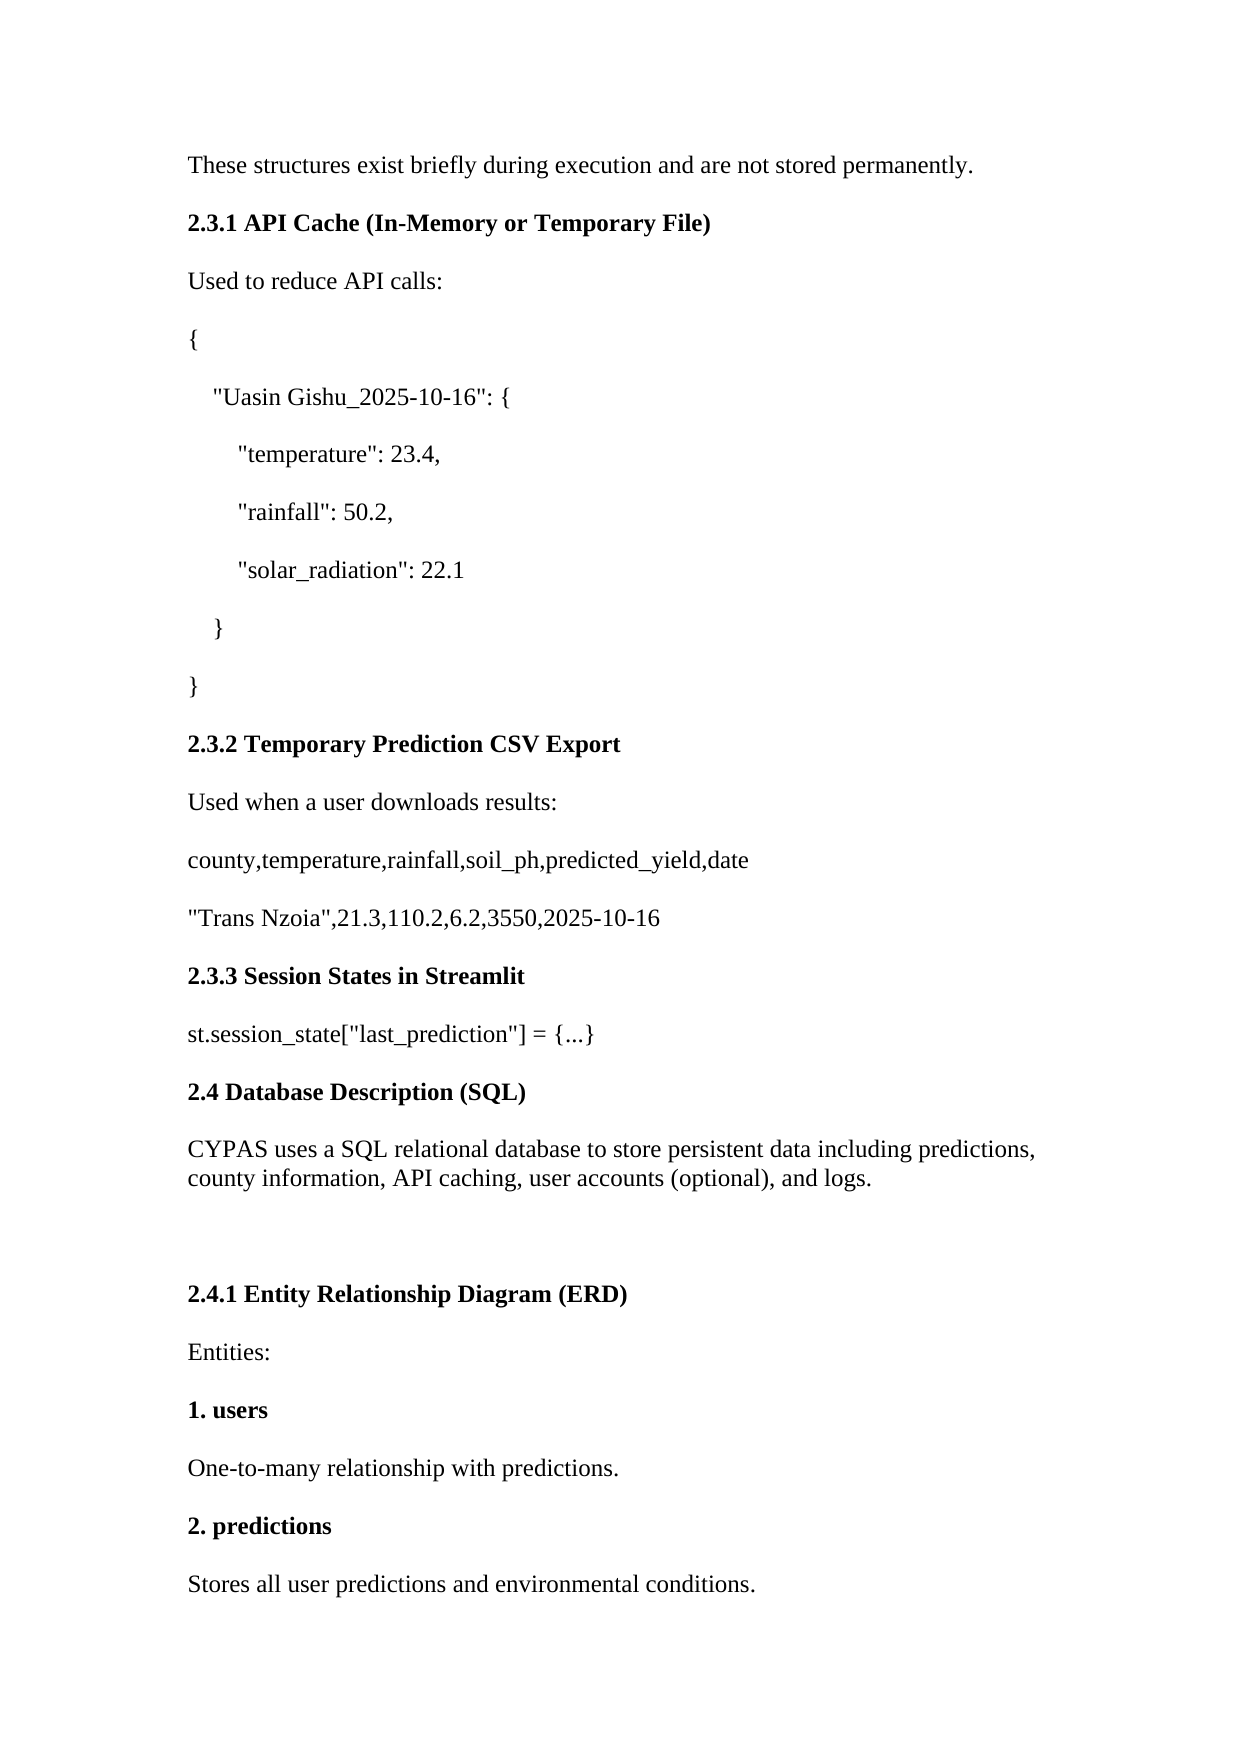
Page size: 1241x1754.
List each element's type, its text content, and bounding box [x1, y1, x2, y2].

subtitle 2.3.1 API Cache (In-Memory or Temporary File) [187, 208, 1053, 237]
subtitle 2.4 Database Description (SQL) [187, 1077, 1053, 1105]
text } [187, 671, 1053, 700]
subtitle 2. predictions [187, 1511, 1053, 1539]
text { [187, 324, 1053, 352]
text } [187, 613, 1053, 642]
text "Trans Nzoia",21.3,110.2,6.2,3550,2025-10-16 [187, 903, 1053, 932]
text "solar_radiation": 22.1 [187, 555, 1053, 584]
text 2.3.3 Session States in Streamlit [187, 961, 1053, 989]
text county,temperature,rainfall,soil_ph,predicted_yield,date [187, 845, 1053, 874]
text "Uasin Gishu_2025-10-16": { [187, 382, 1053, 410]
text Stores all user predictions and environmental conditions. [187, 1569, 1053, 1597]
text One-to-many relationship with predictions. [187, 1453, 1053, 1482]
text CYPAS uses a SQL relational database to store persistent data including predictions, county information, API caching, user accounts (optional), and logs. [187, 1134, 1053, 1192]
subtitle 2.4.1 Entity Relationship Diagram (ERD) [187, 1279, 1053, 1308]
text "rainfall": 50.2, [187, 497, 1053, 526]
text Used to reduce API calls: [187, 266, 1053, 294]
text These structures exist briefly during execution and are not stored permanently. [187, 150, 1053, 179]
text Used when a user downloads results: [187, 787, 1053, 816]
subtitle 2.3.2 Temporary Prediction CSV Export [187, 729, 1053, 758]
text Entities: [187, 1337, 1053, 1366]
subtitle 1. users [187, 1395, 1053, 1424]
text "temperature": 23.4, [187, 439, 1053, 468]
text st.session_state["last_prediction"] = {...} [187, 1019, 1053, 1047]
